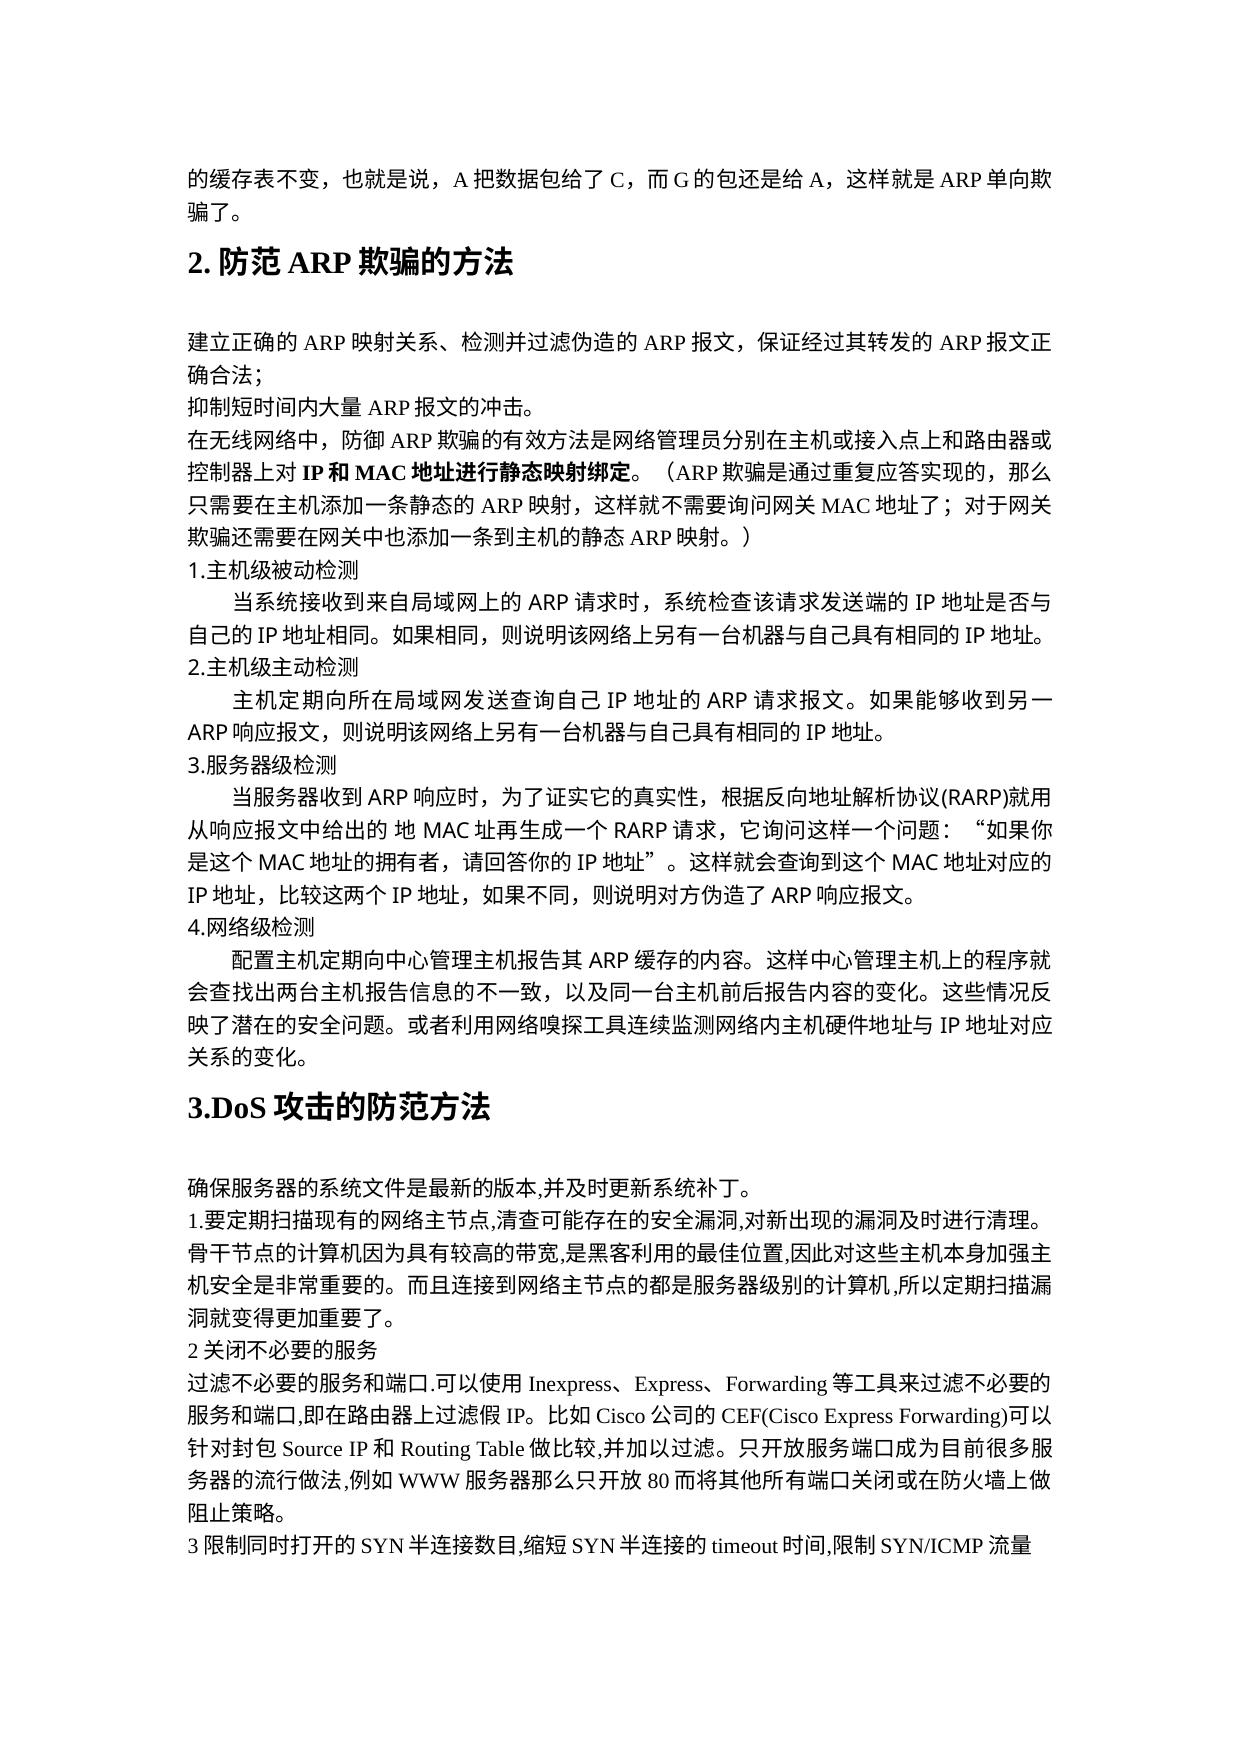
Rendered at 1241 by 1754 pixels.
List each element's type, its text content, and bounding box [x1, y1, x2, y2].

text 当服务器收到ARP响应时，为了证实它的真实性，根据反向地址解析协议(RARP)就用从响应报文中给出的 地 MAC址再生成一个RARP请求，它询问这样一个问题：“如果你是这个MAC地址的拥有者，请回答你的IP地址”。这样就会查询到这个MAC地址对应的IP地址，比较这两个IP地址，如果不同，则说明对方伪造了ARP响应报文。 [187, 780, 1053, 910]
text 当系统接收到来自局域网上的ARP请求时，系统检查该请求发送端的IP地址是否与自己的IP地址相同。如果相同，则说明该网络上另有一台机器与自己具有相同的IP地址。 [187, 585, 1053, 650]
text 建立正确的 ARP 映射关系、检测并过滤伪造的 ARP 报文，保证经过其转发的 ARP报文正确合法； [187, 325, 1053, 390]
text 1.主机级被动检测 [187, 552, 1053, 585]
text 2.主机级主动检测 [187, 650, 1053, 682]
subtitle 2. 防范ARP欺骗的方法 [187, 227, 1053, 292]
text 在无线网络中，防御ARP欺骗的有效方法是网络管理员分别在主机或接入点上和路由器或控制器上对IP和MAC地址进行静态映射绑定。（ARP欺骗是通过重复应答实现的，那么只需要在主机添加一条静态的ARP映射，这样就不需要询问网关MAC地址了；对于网关欺骗还需要在网关中也添加一条到主机的静态ARP映射。） [187, 422, 1053, 552]
text 抑制短时间内大量 ARP报文的冲击。 [187, 390, 1053, 422]
text 1.要定期扫描现有的网络主节点,清查可能存在的安全漏洞,对新出现的漏洞及时进行清理。骨干节点的计算机因为具有较高的带宽,是黑客利用的最佳位置,因此对这些主机本身加强主机安全是非常重要的。而且连接到网络主节点的都是服务器级别的计算机,所以定期扫描漏洞就变得更加重要了。 [187, 1203, 1053, 1333]
text 确保服务器的系统文件是最新的版本,并及时更新系统补丁。 [187, 1170, 1053, 1203]
text 主机定期向所在局域网发送查询自己IP地址的ARP请求报文。如果能够收到另一ARP响应报文，则说明该网络上另有一台机器与自己具有相同的IP地址。 [187, 682, 1053, 747]
text 配置主机定期向中心管理主机报告其ARP缓存的内容。这样中心管理主机上的程序就会查找出两台主机报告信息的不一致，以及同一台主机前后报告内容的变化。这些情况反映了潜在的安全问题。或者利用网络嗅探工具连续监测网络内主机硬件地址与IP地址对应关系的变化。 [187, 942, 1053, 1072]
text 过滤不必要的服务和端口.可以使用Inexpress、Express、Forwarding等工具来过滤不必要的服务和端口,即在路由器上过滤假IP。比如Cisco公司的 CEF(Cisco Express Forwarding)可以针对封包Source IP和Routing Table做比较,并加以过滤。只开放服务端口成为目前很多服务器的流行做法,例如WWW服务器那么只开放80而将其他所有端口关闭或在防火墙上做阻止策略。 [187, 1365, 1053, 1528]
text 3限制同时打开的SYN半连接数目,缩短SYN半连接的timeout时间,限制SYN/ICMP流量 [187, 1528, 1053, 1560]
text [187, 162, 1053, 227]
text 3.服务器级检测 [187, 747, 1053, 780]
text 4.网络级检测 [187, 910, 1053, 942]
subtitle 3.DoS攻击的防范方法 [187, 1072, 1053, 1137]
text 2关闭不必要的服务 [187, 1333, 1053, 1365]
